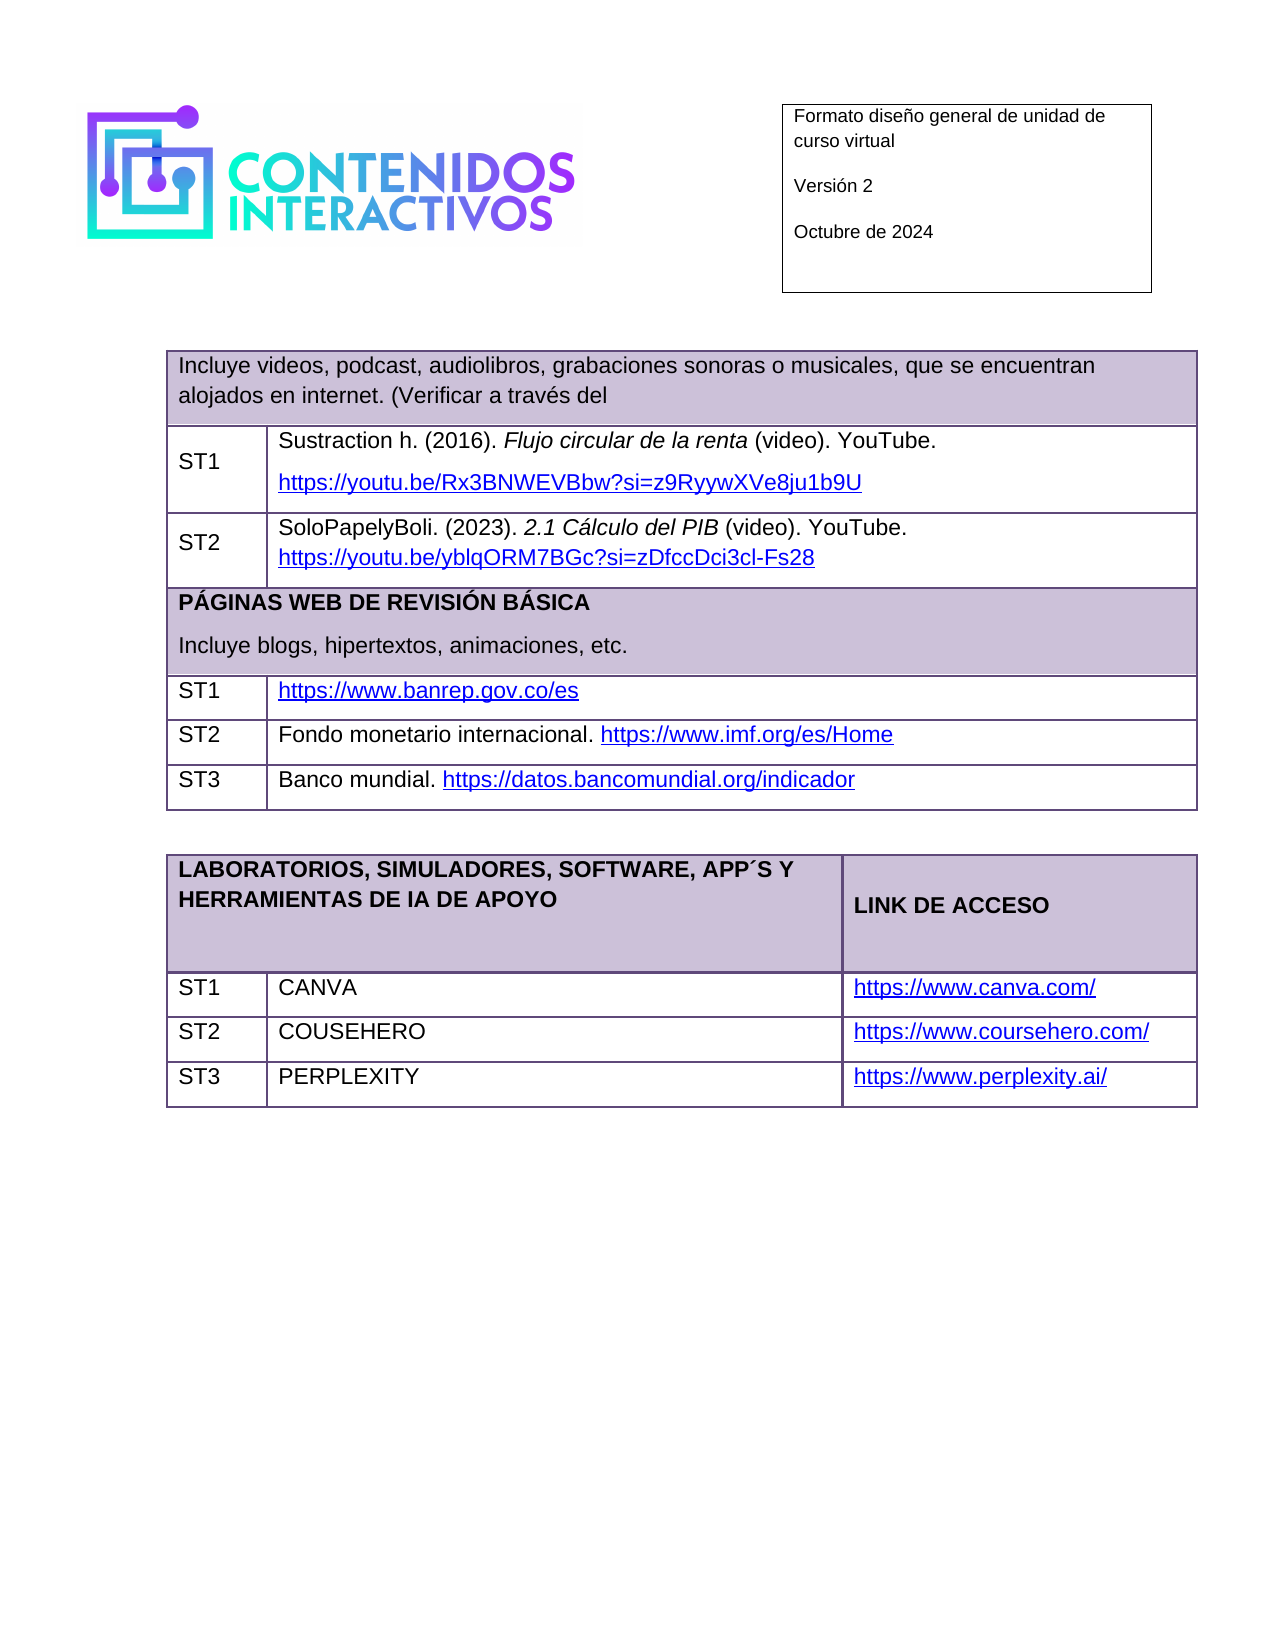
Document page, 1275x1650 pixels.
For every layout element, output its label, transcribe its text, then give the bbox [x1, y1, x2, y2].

table_cell ST2 [168, 514, 266, 587]
table_header LABORATORIOS, SIMULADORES, SOFTWARE, APP´S Y HERRAMIENTAS DE IA DE APOYO [168, 856, 841, 971]
table_cell ST1 [168, 427, 266, 512]
table_header LINK DE ACCESO [844, 856, 1196, 971]
table_cell Fondo monetario internacional. https://www.imf.org/es/Home [268, 721, 1196, 764]
table_cell PERPLEXITY [268, 1063, 841, 1106]
table_cell ST3 [168, 1063, 266, 1106]
table_cell ST2 [168, 1018, 266, 1061]
table_cell CANVA [268, 974, 841, 1016]
table_cell SoloPapelyBoli. (2023). 2.1 Cálculo del PIB (video). YouTube. https://youtu.be/yblqORM7BGc?si=zDfccDci3cl-Fs28 [268, 514, 1196, 587]
table_cell https://www.coursehero.com/ [844, 1018, 1196, 1061]
table_cell Sustraction h. (2016). Flujo circular de la renta (video). YouTube. https://youtu.be/Rx3BNWEVBbw?si=z9RyywXVe8ju1b9U [268, 427, 1196, 512]
table_cell https://www.canva.com/ [844, 974, 1196, 1016]
table_cell ST1 [168, 677, 266, 719]
table_cell ST2 [168, 721, 266, 764]
table_cell Banco mundial. https://datos.bancomundial.org/indicador [268, 766, 1196, 809]
table_cell https://www.banrep.gov.co/es [268, 677, 1196, 719]
table_cell ST3 [168, 766, 266, 809]
picture [76, 103, 583, 247]
table_cell ST1 [168, 974, 266, 1016]
table_cell PÁGINAS WEB DE REVISIÓN BÁSICA Incluye blogs, hipertextos, animaciones, etc. [168, 589, 1196, 674]
table_cell COUSEHERO [268, 1018, 841, 1061]
table_cell https://www.perplexity.ai/ [844, 1063, 1196, 1106]
